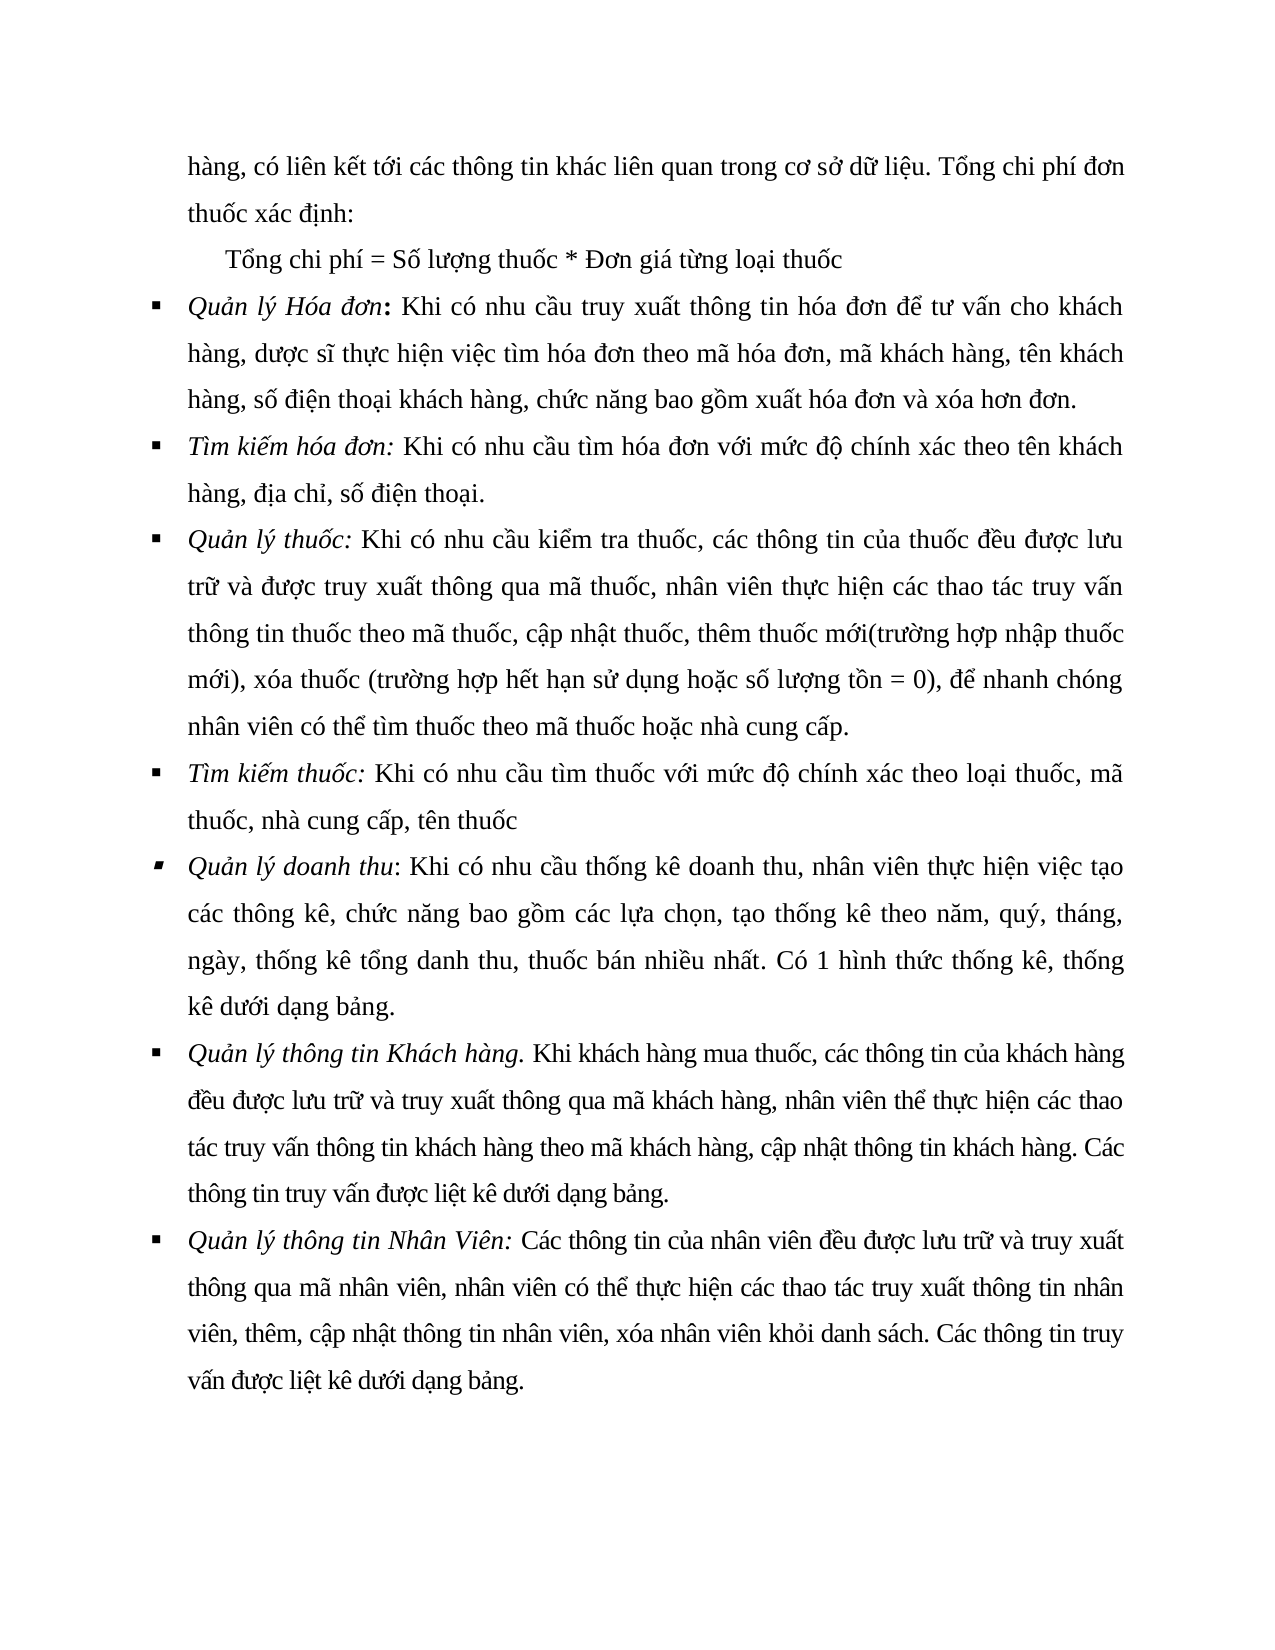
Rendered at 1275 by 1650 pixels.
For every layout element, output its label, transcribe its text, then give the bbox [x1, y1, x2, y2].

list Quản lý thông tin Nhân Viên: Các thông tin của nhân viên đều được lưu trữ và truy xuất thông qua mã nhân viên, nhân viên có thể thực hiện các thao tác truy xuất thông tin nhân viên, thêm, cập nhật thông tin nhân viên, xóa nhân viên khỏi danh sách. Các thông tin truy vấn được liệt kê dưới dạng bảng. [150, 1224, 1125, 1395]
list Tìm kiếm thuốc: Khi có nhu cầu tìm thuốc với mức độ chính xác theo loại thuốc, mã thuốc, nhà cung cấp, tên thuốc [150, 757, 1125, 835]
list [150, 150, 1125, 228]
list Quản lý thông tin Khách hàng. Khi khách hàng mua thuốc, các thông tin của khách hàng đều được lưu trữ và truy xuất thông qua mã khách hàng, nhân viên thể thực hiện các thao tác truy vấn thông tin khách hàng theo mã khách hàng, cập nhật thông tin khách hàng. Các thông tin truy vấn được liệt kê dưới dạng bảng. [150, 1037, 1125, 1208]
list Tìm kiếm hóa đơn: Khi có nhu cầu tìm hóa đơn với mức độ chính xác theo tên khách hàng, địa chỉ, số điện thoại. [150, 430, 1125, 508]
list Quản lý doanh thu: Khi có nhu cầu thống kê doanh thu, nhân viên thực hiện việc tạo các thông kê, chức năng bao gồm các lựa chọn, tạo thống kê theo năm, quý, tháng, ngày, thống kê tổng danh thu, thuốc bán nhiều nhất. Có 1 hình thức thống kê, thống kê dưới dạng bảng. [150, 850, 1125, 1022]
list Quản lý Hóa đơn: Khi có nhu cầu truy xuất thông tin hóa đơn để tư vấn cho khách hàng, dược sĩ thực hiện việc tìm hóa đơn theo mã hóa đơn, mã khách hàng, tên khách hàng, số điện thoại khách hàng, chức năng bao gồm xuất hóa đơn và xóa hơn đơn. [150, 290, 1125, 414]
list Quản lý thuốc: Khi có nhu cầu kiểm tra thuốc, các thông tin của thuốc đều được lưu trữ và được truy xuất thông qua mã thuốc, nhân viên thực hiện các thao tác truy vấn thông tin thuốc theo mã thuốc, cập nhật thuốc, thêm thuốc mới(trường hợp nhập thuốc mới), xóa thuốc (trường hợp hết hạn sử dụng hoặc số lượng tồn = 0), để nhanh chóng nhân viên có thể tìm thuốc theo mã thuốc hoặc nhà cung cấp. [150, 523, 1125, 741]
text Tổng chi phí = Số lượng thuốc * Đơn giá từng loại thuốc [187, 243, 1125, 274]
